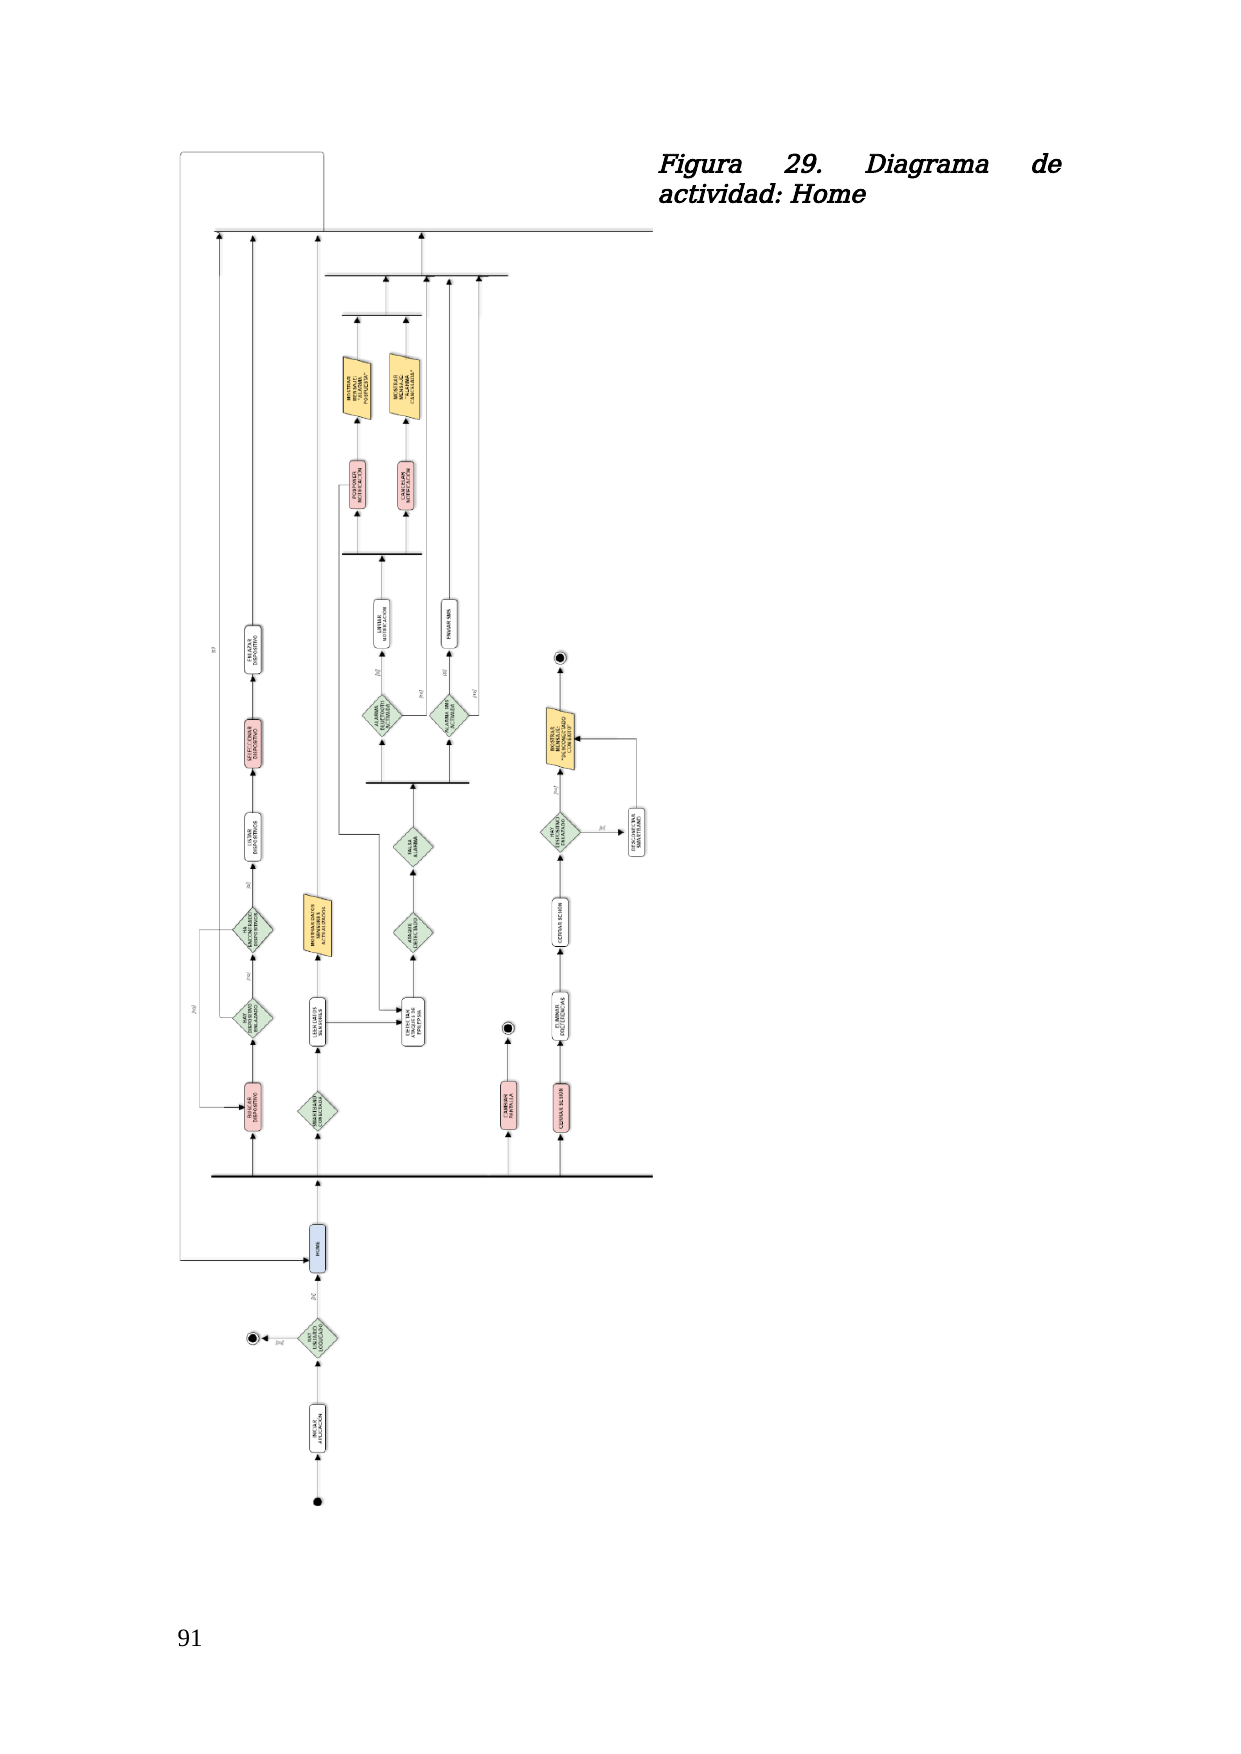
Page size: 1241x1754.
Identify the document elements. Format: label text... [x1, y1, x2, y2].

text Figura 29. Diagrama de actividad: Home [657, 148, 1063, 208]
picture [180, 153, 653, 1505]
